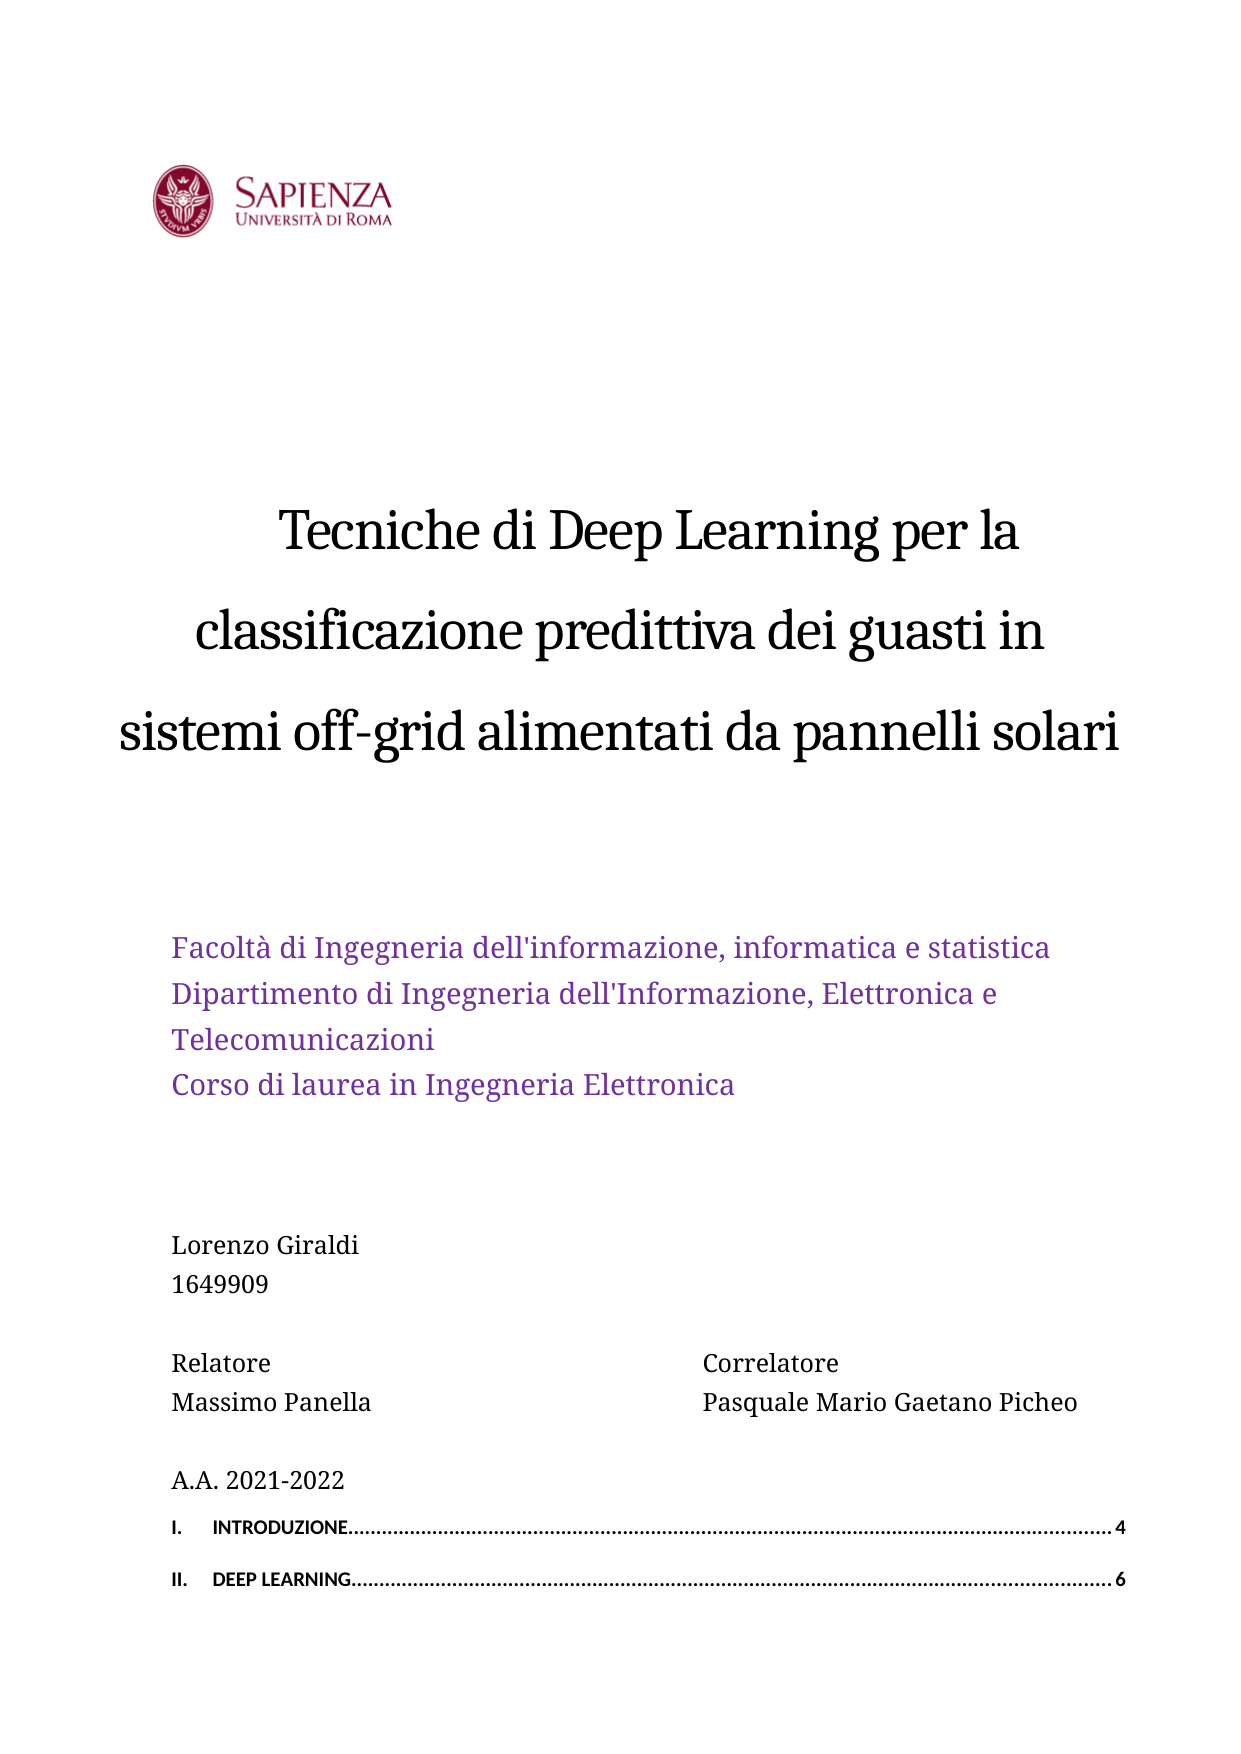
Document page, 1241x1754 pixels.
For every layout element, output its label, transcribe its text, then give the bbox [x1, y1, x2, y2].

text Massimo Panella Pasquale Mario Gaetano Picheo [112, 1384, 1128, 1418]
text I. Introduzione 4 [112, 1514, 1128, 1540]
text Lorenzo Giraldi [112, 1228, 1128, 1262]
text Facoltà di Ingegneria dell'informazione, informatica e statistica [112, 928, 1128, 967]
text Relatore Correlatore [112, 1345, 1128, 1379]
text Tecniche di Deep Learning per la classificazione predittiva dei guasti in sistemi off-grid alimentati da pannelli solari [112, 497, 1128, 765]
text 1649909 [112, 1267, 1128, 1301]
text II. Deep Learning 6 [112, 1566, 1128, 1592]
picture [0, 0, 414, 267]
text A.A. 2021-2022 [112, 1463, 1128, 1497]
text Dipartimento di Ingegneria dell'Informazione, Elettronica e Telecomunicazioni Corso di laurea in Ingegneria Elettronica [171, 973, 1128, 1104]
